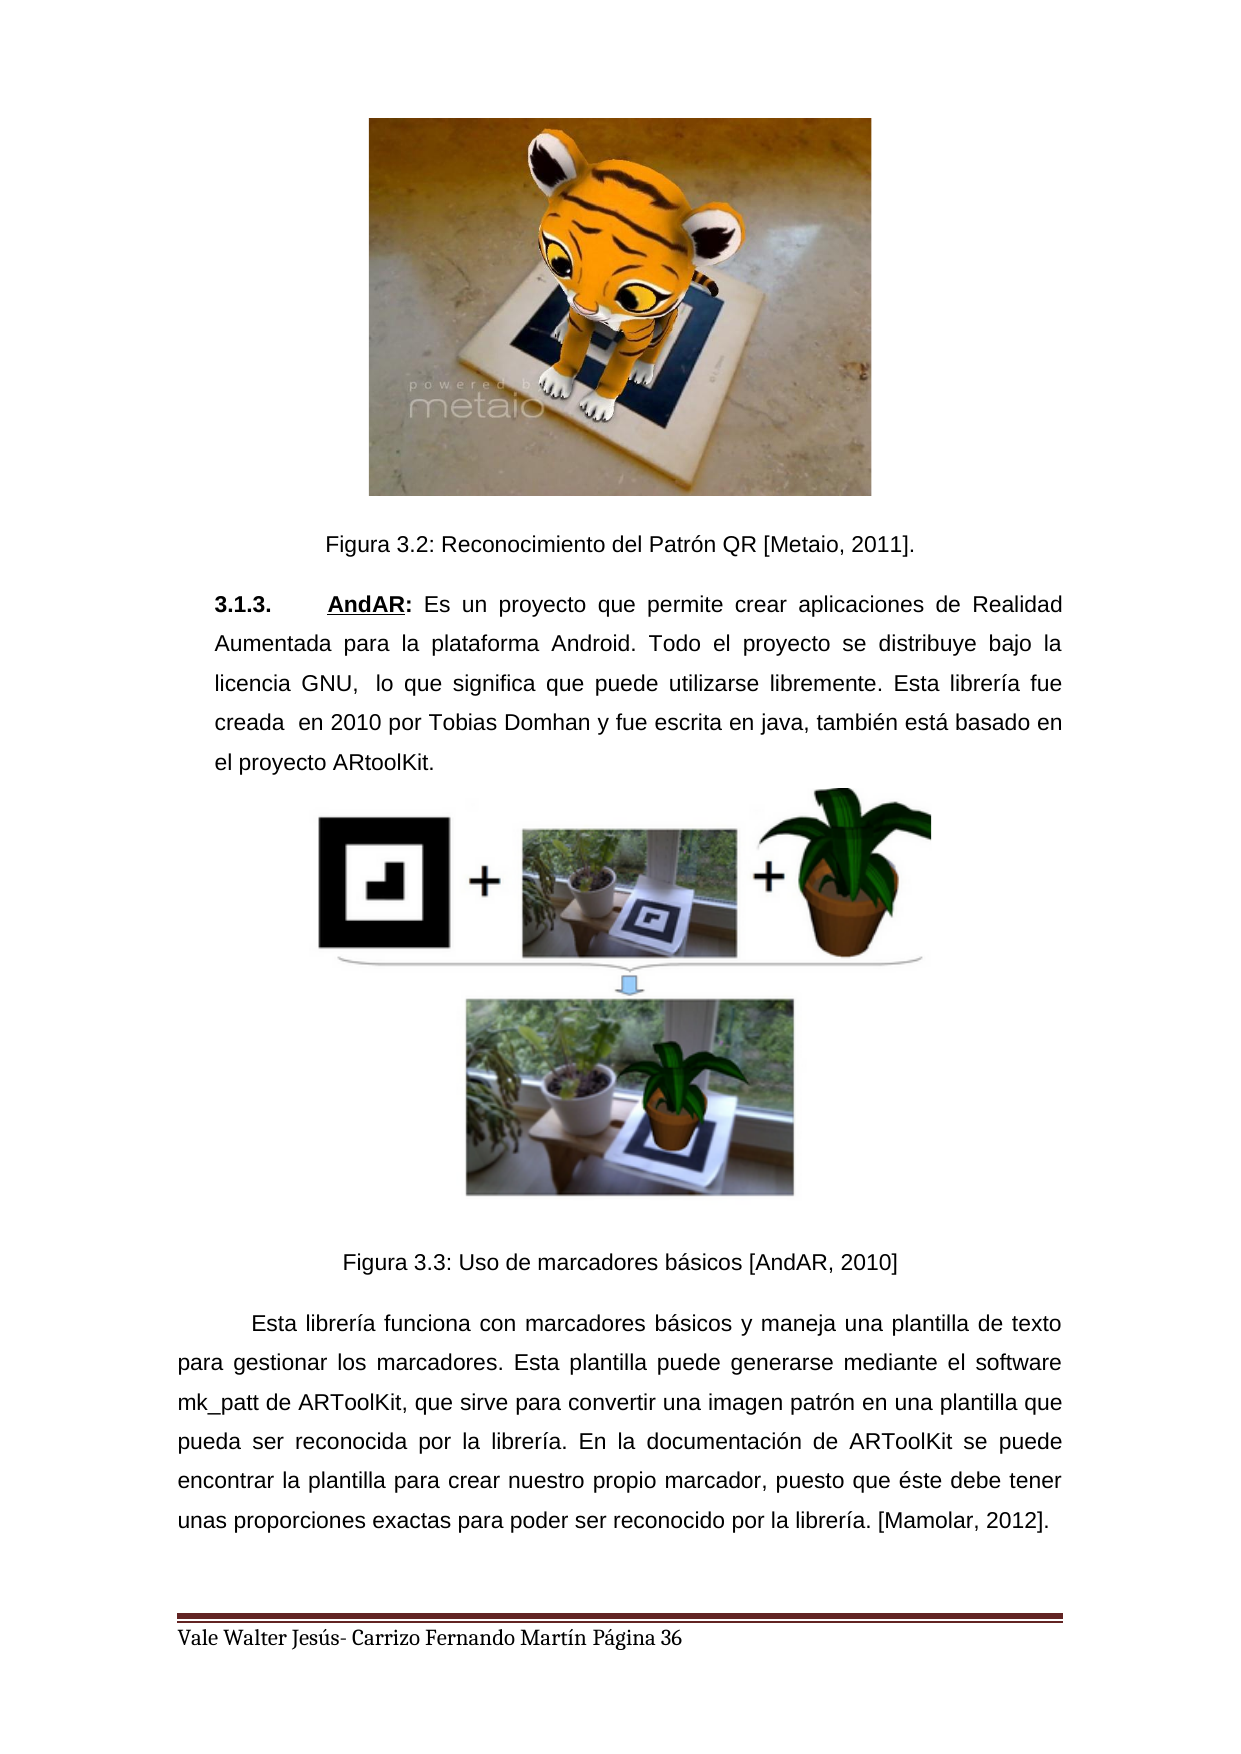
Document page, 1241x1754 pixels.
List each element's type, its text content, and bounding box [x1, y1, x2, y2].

text Esta librería funciona con marcadores básicos y maneja una plantilla de texto para gestionar los marcadores. Esta plantilla puede generarse mediante el software mk_patt de ARToolKit, que sirve para convertir una imagen patrón en una plantilla que pueda ser reconocida por la librería. En la documentación de ARToolKit se puede encontrar la plantilla para crear nuestro propio marcador, puesto que éste debe tener unas proporciones exactas para poder ser reconocido por la librería. [Mamolar, 2012]. [177, 1309, 1063, 1533]
text Figura 3.3: Uso de marcadores básicos [AndAR, 2010] [177, 1249, 755, 1276]
text Figura 3.2: Reconocimiento del Patrón QR [Metaio, 2011]. [177, 531, 770, 557]
list AndAR: Es un proyecto que permite crear aplicaciones de Realidad Aumentada para la plataforma Android. Todo el proyecto se distribuye bajo la licencia GNU, lo que significa que puede utilizarse libremente. Esta librería fue creada en 2010 por Tobias Domhan y fue escrita en java, también está basado en el proyecto ARtoolKit. [214, 591, 1063, 775]
picture [368, 118, 872, 496]
text Figura 3.3: Uso de marcadores básicos [AndAR, 2010] [828, 1249, 1063, 1276]
picture [308, 788, 932, 1215]
text Figura 3.2: Reconocimiento del Patrón QR [Metaio, 2011]. [838, 531, 1063, 557]
